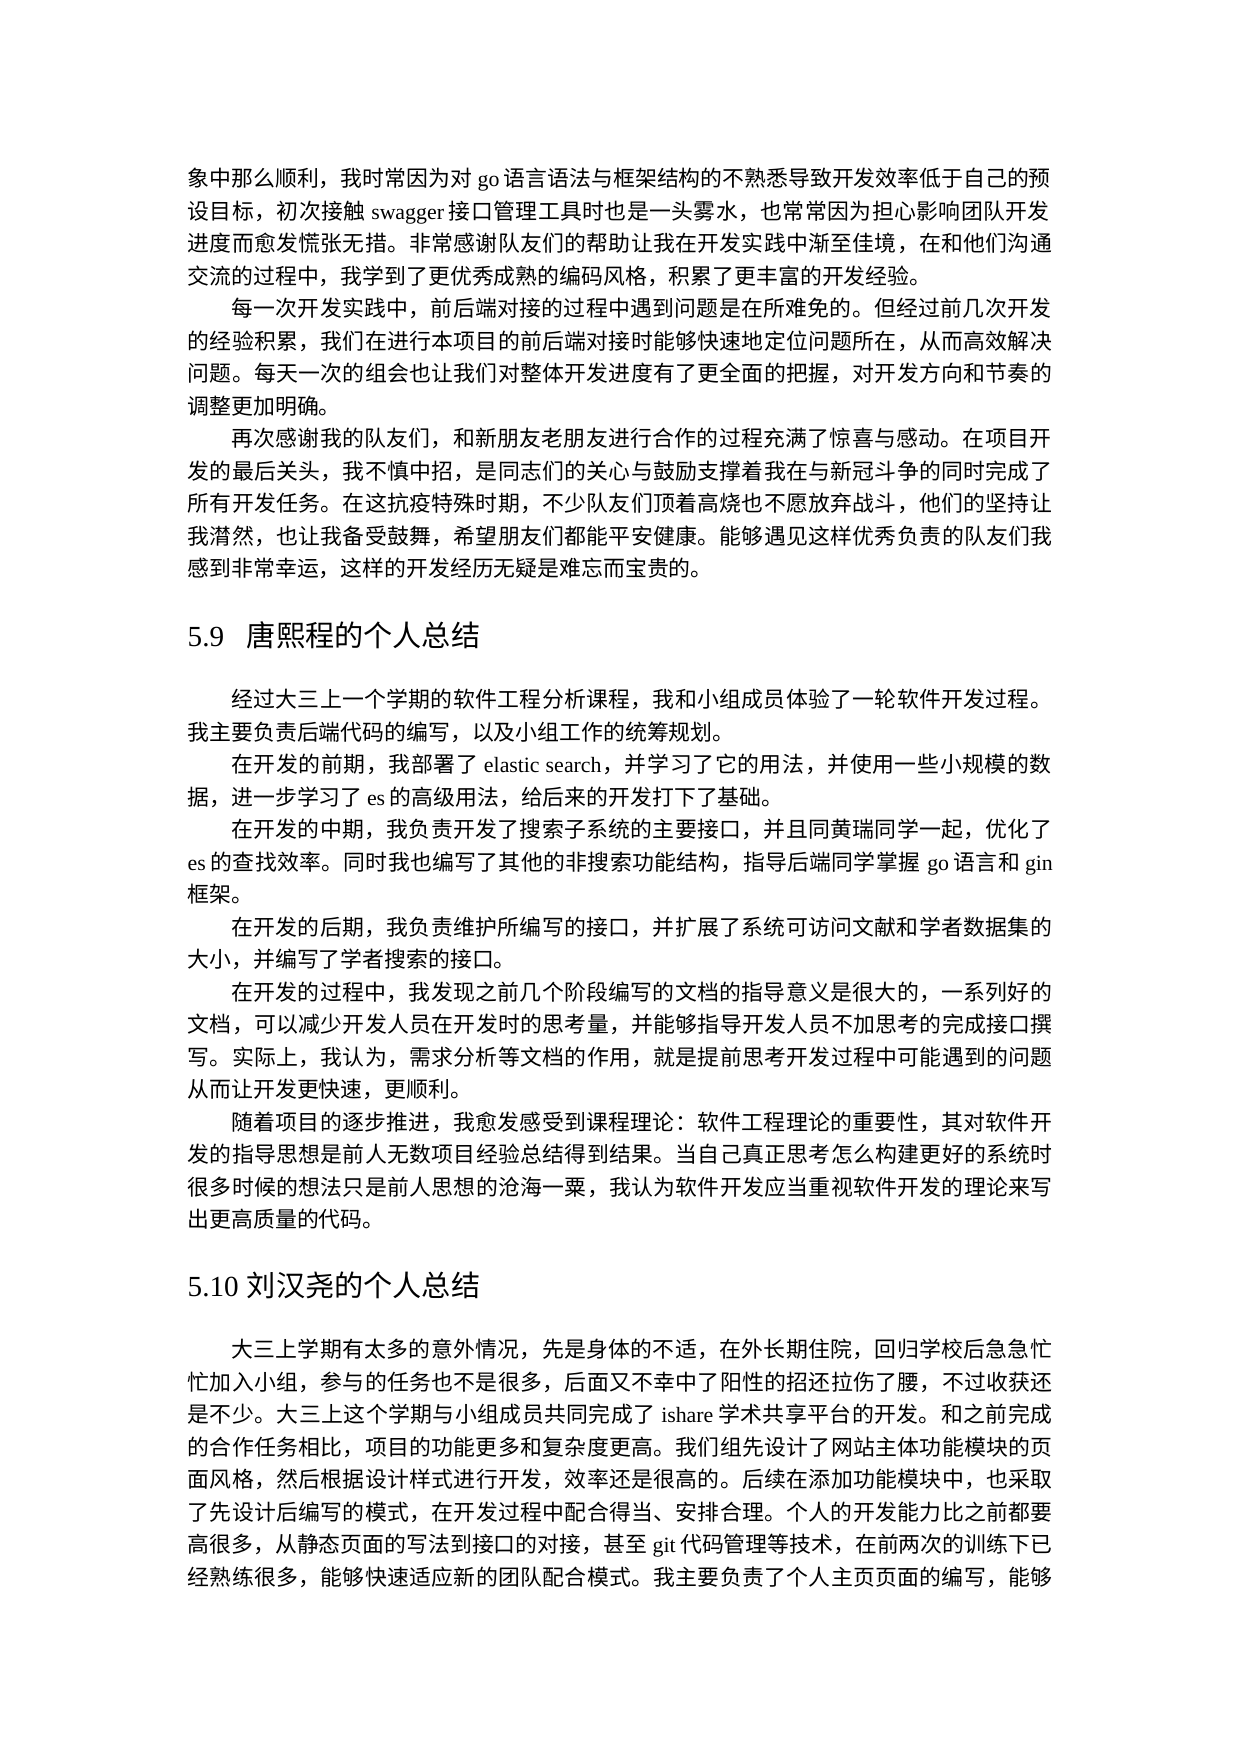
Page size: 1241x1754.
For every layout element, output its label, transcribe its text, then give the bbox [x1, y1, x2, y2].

subtitle 唐熙程的个人总结 [187, 601, 1053, 666]
text 在开发的前期，我部署了elastic search，并学习了它的用法，并使用一些小规模的数据，进一步学习了es的高级用法，给后来的开发打下了基础。 [187, 747, 1053, 812]
text 在开发的后期，我负责维护所编写的接口，并扩展了系统可访问文献和学者数据集的大小，并编写了学者搜索的接口。 [187, 909, 1053, 974]
text 随着项目的逐步推进，我愈发感受到课程理论：软件工程理论的重要性，其对软件开发的指导思想是前人无数项目经验总结得到结果。当自己真正思考怎么构建更好的系统时，很多时候的想法只是前人思想的沧海一粟，我认为软件开发应当重视软件开发的理论来写出更高质量的代码。 [187, 1104, 1053, 1234]
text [187, 1332, 1053, 1592]
text 每一次开发实践中，前后端对接的过程中遇到问题是在所难免的。但经过前几次开发的经验积累，我们在进行本项目的前后端对接时能够快速地定位问题所在，从而高效解决问题。每天一次的组会也让我们对整体开发进度有了更全面的把握，对开发方向和节奏的调整更加明确。 [187, 292, 1053, 422]
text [187, 162, 1053, 292]
subtitle 刘汉尧的个人总结 [187, 1251, 1053, 1316]
text 在开发的中期，我负责开发了搜索子系统的主要接口，并且同黄瑞同学一起，优化了es的查找效率。同时我也编写了其他的非搜索功能结构，指导后端同学掌握go语言和gin框架。 [187, 812, 1053, 909]
text 经过大三上一个学期的软件工程分析课程，我和小组成员体验了一轮软件开发过程。我主要负责后端代码的编写，以及小组工作的统筹规划。 [187, 682, 1053, 747]
text 在开发的过程中，我发现之前几个阶段编写的文档的指导意义是很大的，一系列好的文档，可以减少开发人员在开发时的思考量，并能够指导开发人员不加思考的完成接口撰写。实际上，我认为，需求分析等文档的作用，就是提前思考开发过程中可能遇到的问题，从而让开发更快速，更顺利。 [187, 974, 1053, 1104]
text 再次感谢我的队友们，和新朋友老朋友进行合作的过程充满了惊喜与感动。在项目开发的最后关头，我不慎中招，是同志们的关心与鼓励支撑着我在与新冠斗争的同时完成了所有开发任务。在这抗疫特殊时期，不少队友们顶着高烧也不愿放弃战斗，他们的坚持让我潸然，也让我备受鼓舞，希望朋友们都能平安健康。能够遇见这样优秀负责的队友们我感到非常幸运，这样的开发经历无疑是难忘而宝贵的。 [187, 422, 1053, 584]
